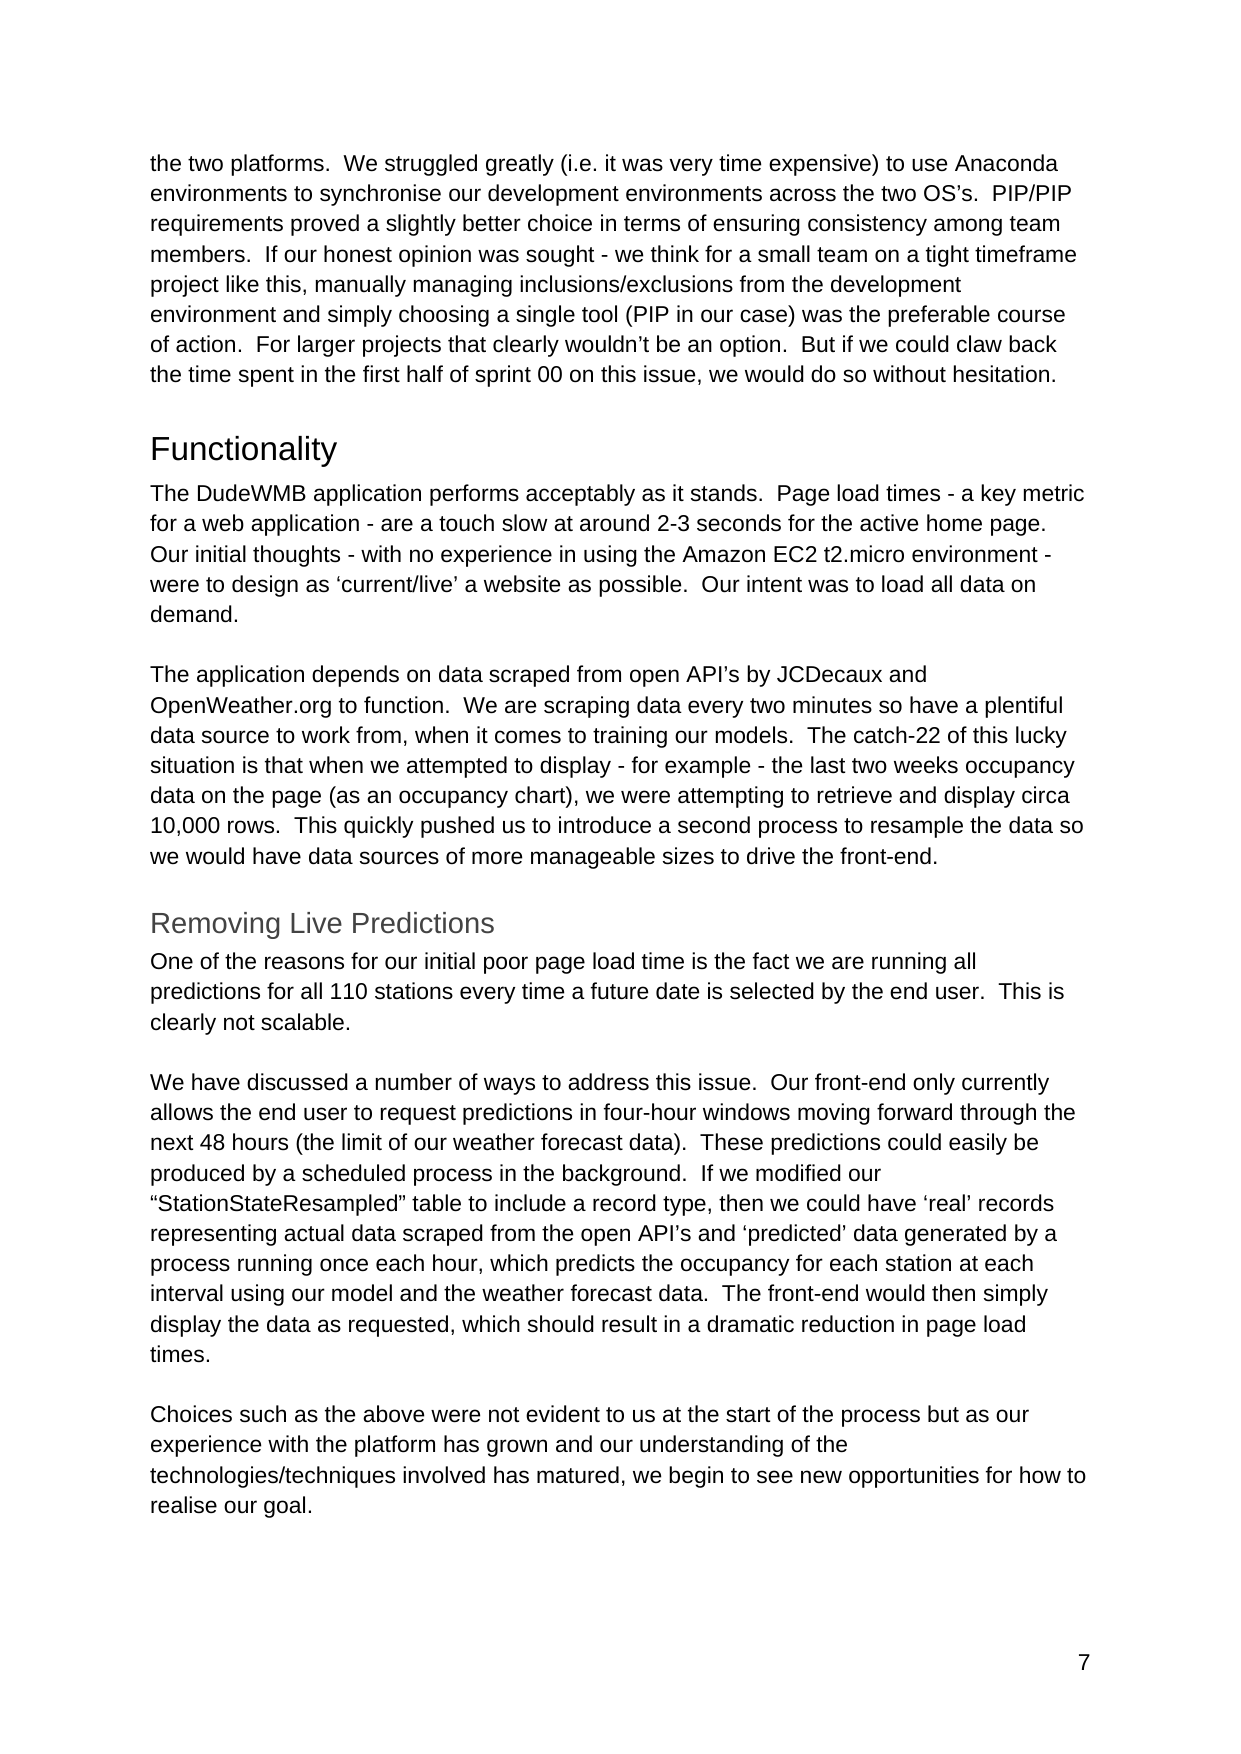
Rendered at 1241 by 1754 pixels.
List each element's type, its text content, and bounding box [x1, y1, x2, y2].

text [150, 150, 1090, 388]
text We have discussed a number of ways to address this issue. Our front-end only currently allows the end user to request predictions in four-hour windows moving forward through the next 48 hours (the limit of our weather forecast data). These predictions could easily be produced by a scheduled process in the background. If we modified our “StationStateResampled” table to include a record type, then we could have ‘real’ records representing actual data scraped from the open API’s and ‘predicted’ data generated by a process running once each hour, which predicts the occupancy for each station at each interval using our model and the weather forecast data. The front-end would then simply display the data as requested, which should result in a dramatic reduction in page load times. [150, 1069, 1090, 1367]
subtitle Functionality [150, 429, 1090, 468]
text One of the reasons for our initial poor page load time is the fact we are running all predictions for all 110 stations every time a future date is selected by the end user. This is clearly not scalable. [150, 948, 1090, 1035]
text The DudeWMB application performs acceptably as it stands. Page load times - a key metric for a web application - are a touch slow at around 2-3 seconds for the active home page. Our initial thoughts - with no experience in using the Amazon EC2 t2.micro environment - were to design as ‘current/live’ a website as possible. Our intent was to load all data on demand. [150, 480, 1090, 627]
subtitle Removing Live Predictions [150, 906, 1090, 940]
text Choices such as the above were not evident to us at the start of the process but as our experience with the platform has grown and our understanding of the technologies/techniques involved has matured, we begin to see new opportunities for how to realise our goal. [150, 1401, 1090, 1518]
text The application depends on data scraped from open API’s by JCDecaux and OpenWeather.org to function. We are scraping data every two minutes so have a plentiful data source to work from, when it comes to training our models. The catch-22 of this lucky situation is that when we attempted to display - for example - the last two weeks occupancy data on the page (as an occupancy chart), we were attempting to retrieve and display circa 10,000 rows. This quickly pushed us to introduce a second process to resample the data so we would have data sources of more manageable sizes to drive the front-end. [150, 661, 1090, 869]
